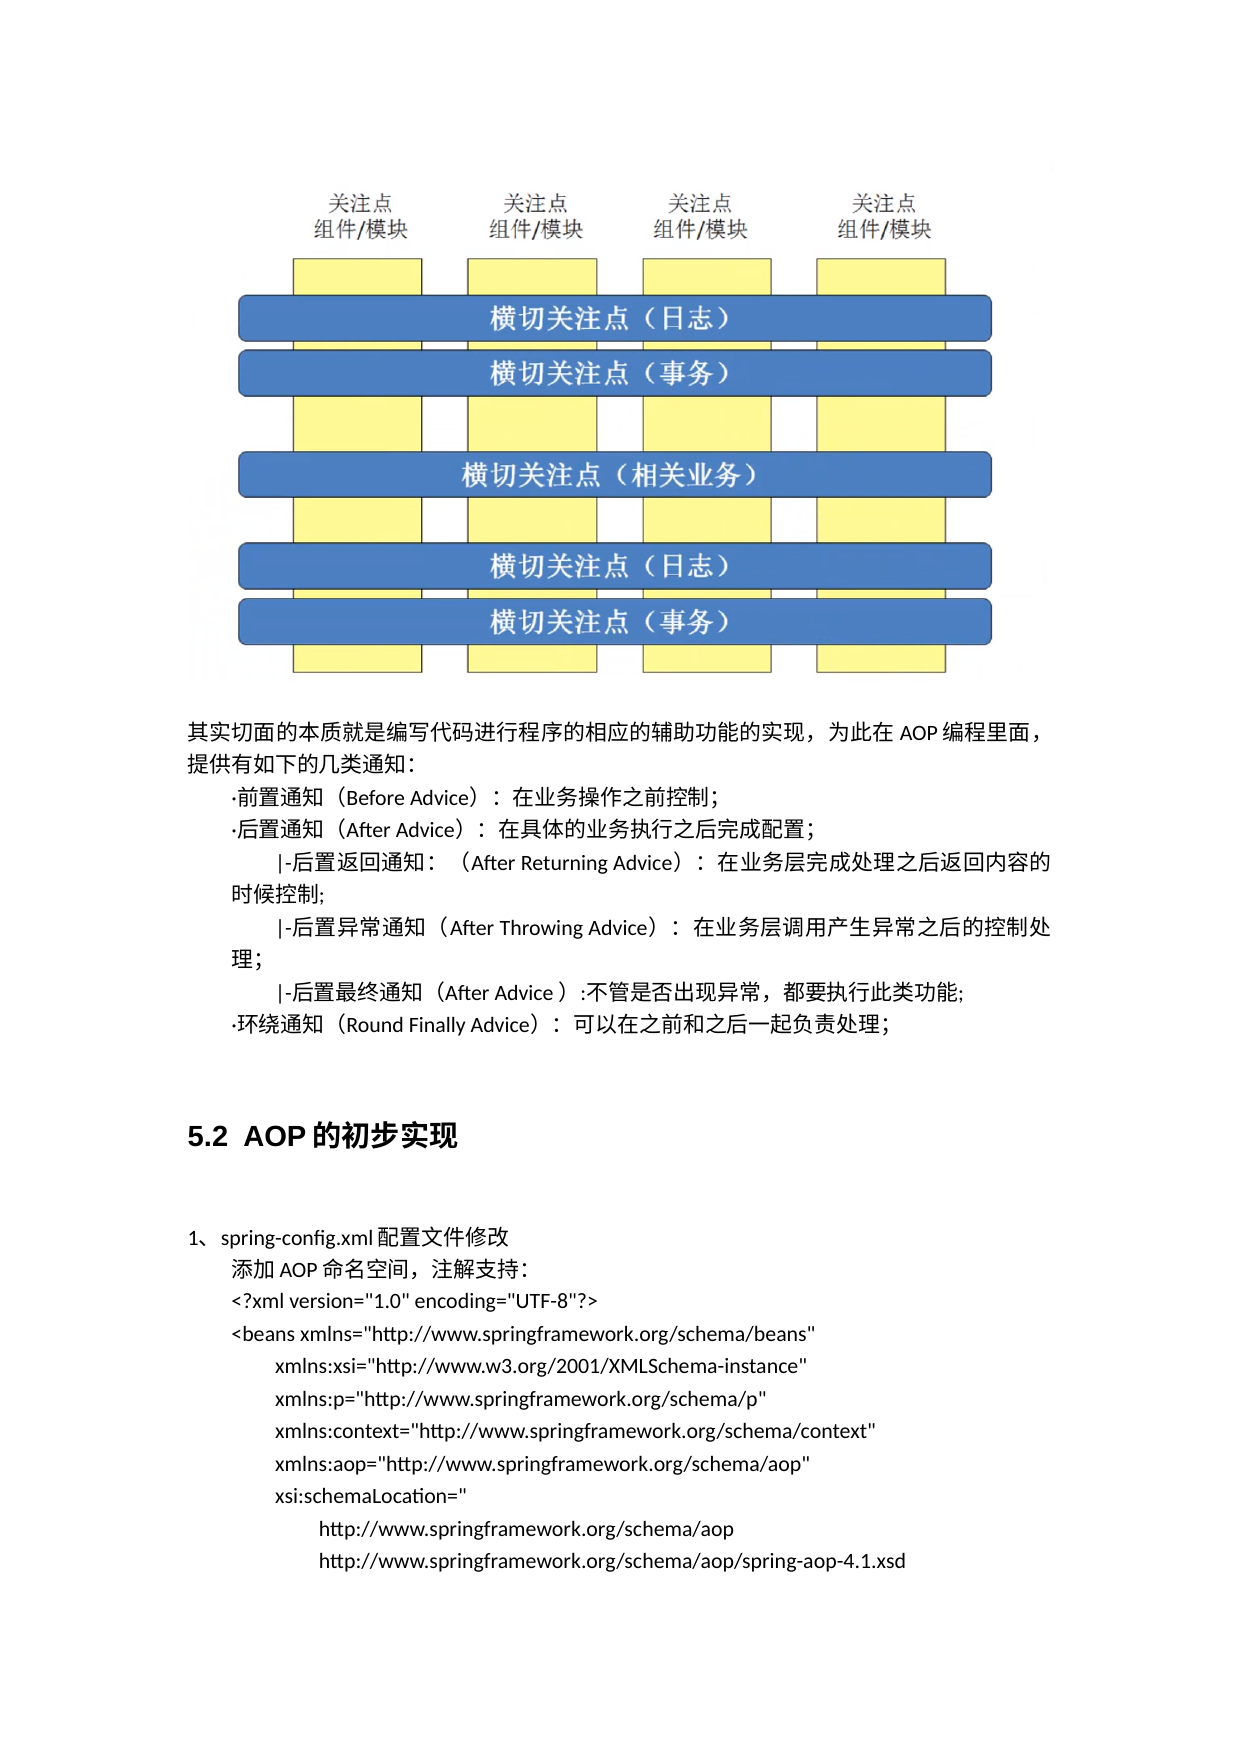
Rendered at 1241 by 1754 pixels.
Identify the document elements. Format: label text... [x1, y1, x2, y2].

text http://www.springframework.org/schema/aop [187, 1512, 1053, 1544]
subtitle 5.2 AOP的初步实现 [187, 1101, 1053, 1166]
picture [187, 162, 1053, 683]
text xmlns:p="http://www.springframework.org/schema/p" [187, 1382, 1053, 1414]
text xmlns:xsi="http://www.w3.org/2001/XMLSchema-instance" [187, 1349, 1053, 1382]
list 其实切面的本质就是编写代码进行程序的相应的辅助功能的实现，为此在AOP编程里面，提供有如下的几类通知： [187, 714, 1053, 779]
list ·环绕通知（Round Finally Advice）：可以在之前和之后一起负责处理； [187, 1007, 1053, 1039]
list ·前置通知（Before Advice）：在业务操作之前控制； [187, 779, 1053, 812]
list |-后置最终通知（After Advice ）:不管是否出现异常，都要执行此类功能; [231, 974, 1053, 1007]
text <?xml version="1.0" encoding="UTF-8"?> [187, 1284, 1053, 1317]
text xmlns:aop="http://www.springframework.org/schema/aop" [187, 1447, 1053, 1479]
list |-后置返回通知：（After Returning Advice）：在业务层完成处理之后返回内容的时候控制; [231, 844, 1053, 909]
text xsi:schemaLocation=" [187, 1479, 1053, 1512]
list ·后置通知（After Advice）：在具体的业务执行之后完成配置； [187, 812, 1053, 844]
text 添加AOP命名空间，注解支持： [187, 1252, 1053, 1284]
list |-后置异常通知（After Throwing Advice）：在业务层调用产生异常之后的控制处理； [231, 909, 1053, 974]
text xmlns:context="http://www.springframework.org/schema/context" [187, 1414, 1053, 1447]
text http://www.springframework.org/schema/aop/spring-aop-4.1.xsd [187, 1544, 1053, 1577]
text 1、spring-config.xml配置文件修改 [187, 1219, 1053, 1252]
text <beans xmlns="http://www.springframework.org/schema/beans" [187, 1317, 1053, 1349]
